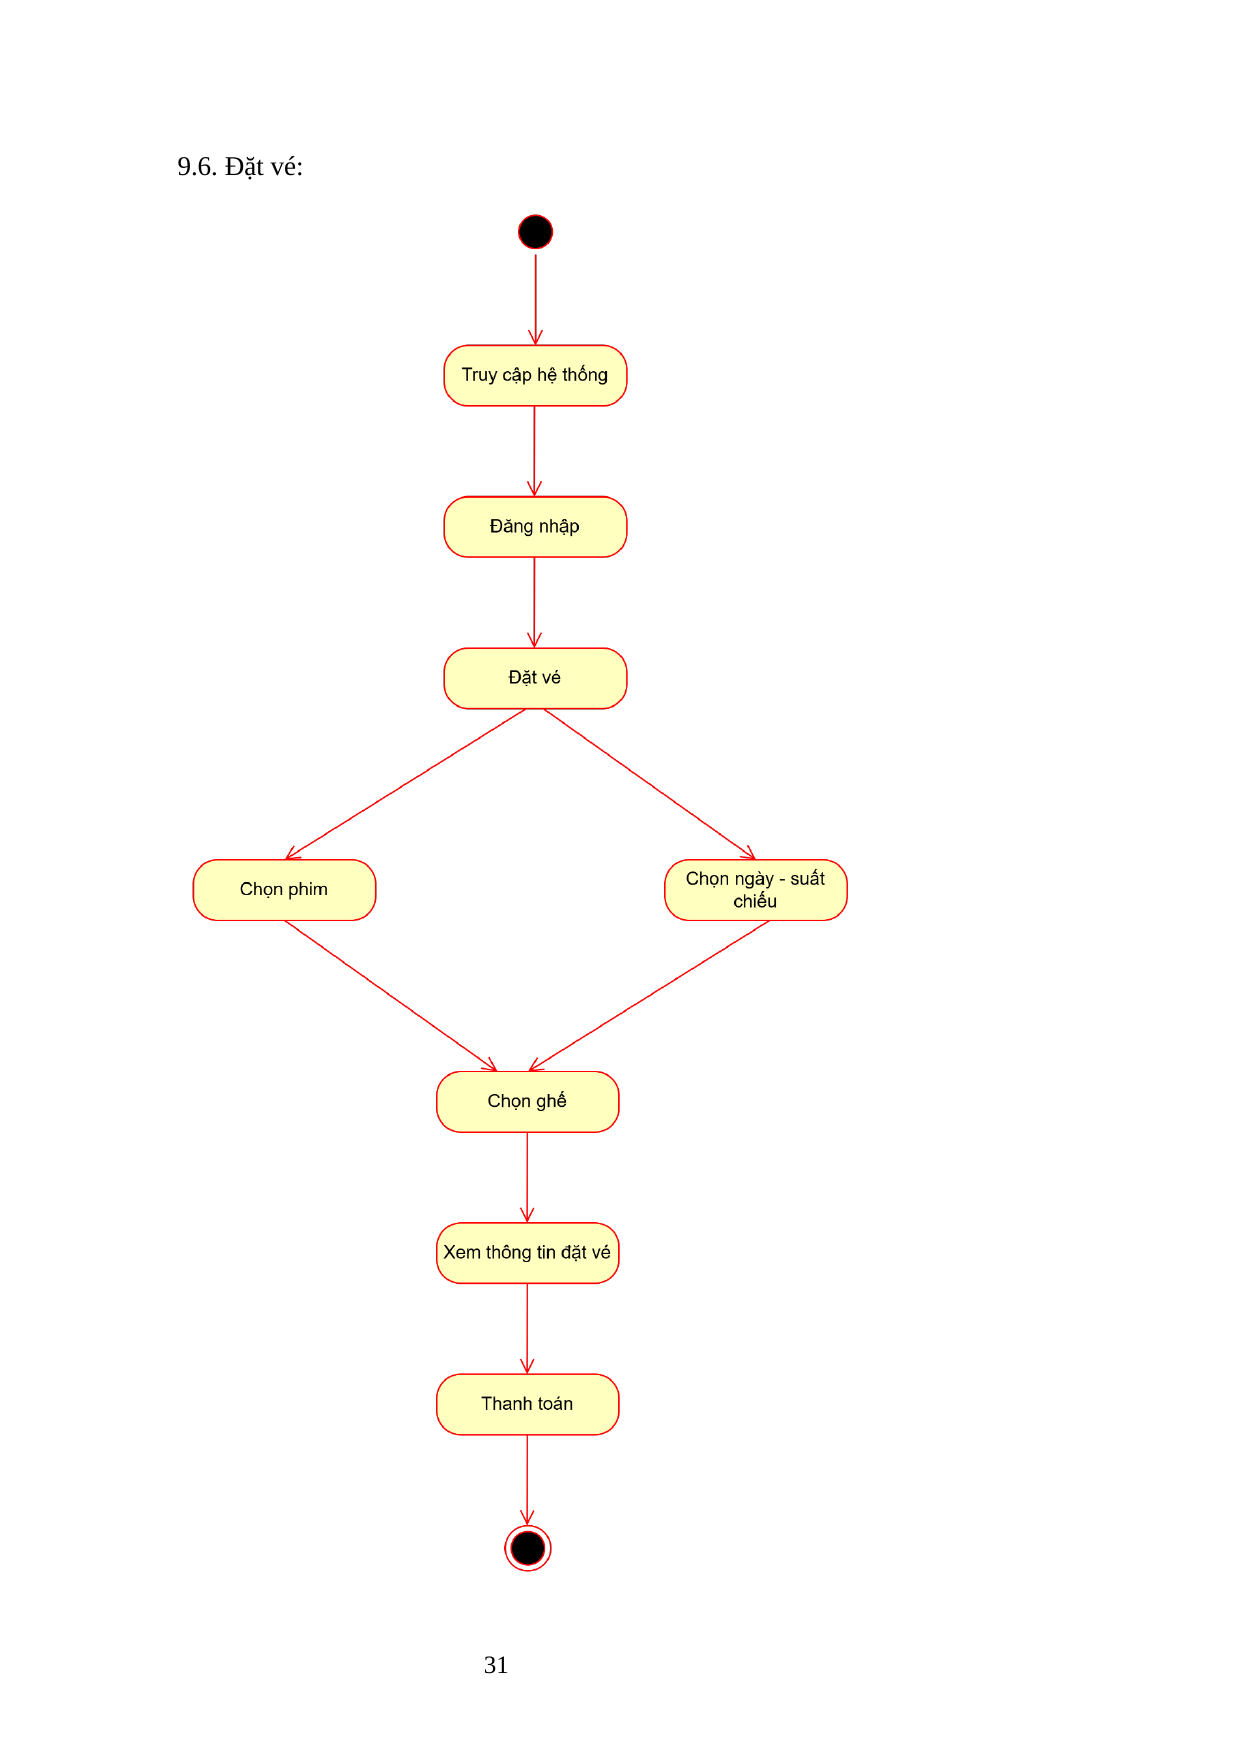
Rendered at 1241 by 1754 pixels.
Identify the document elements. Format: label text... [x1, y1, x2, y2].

picture [177, 193, 863, 1588]
text 9.6. Đặt vé: [177, 150, 1090, 181]
